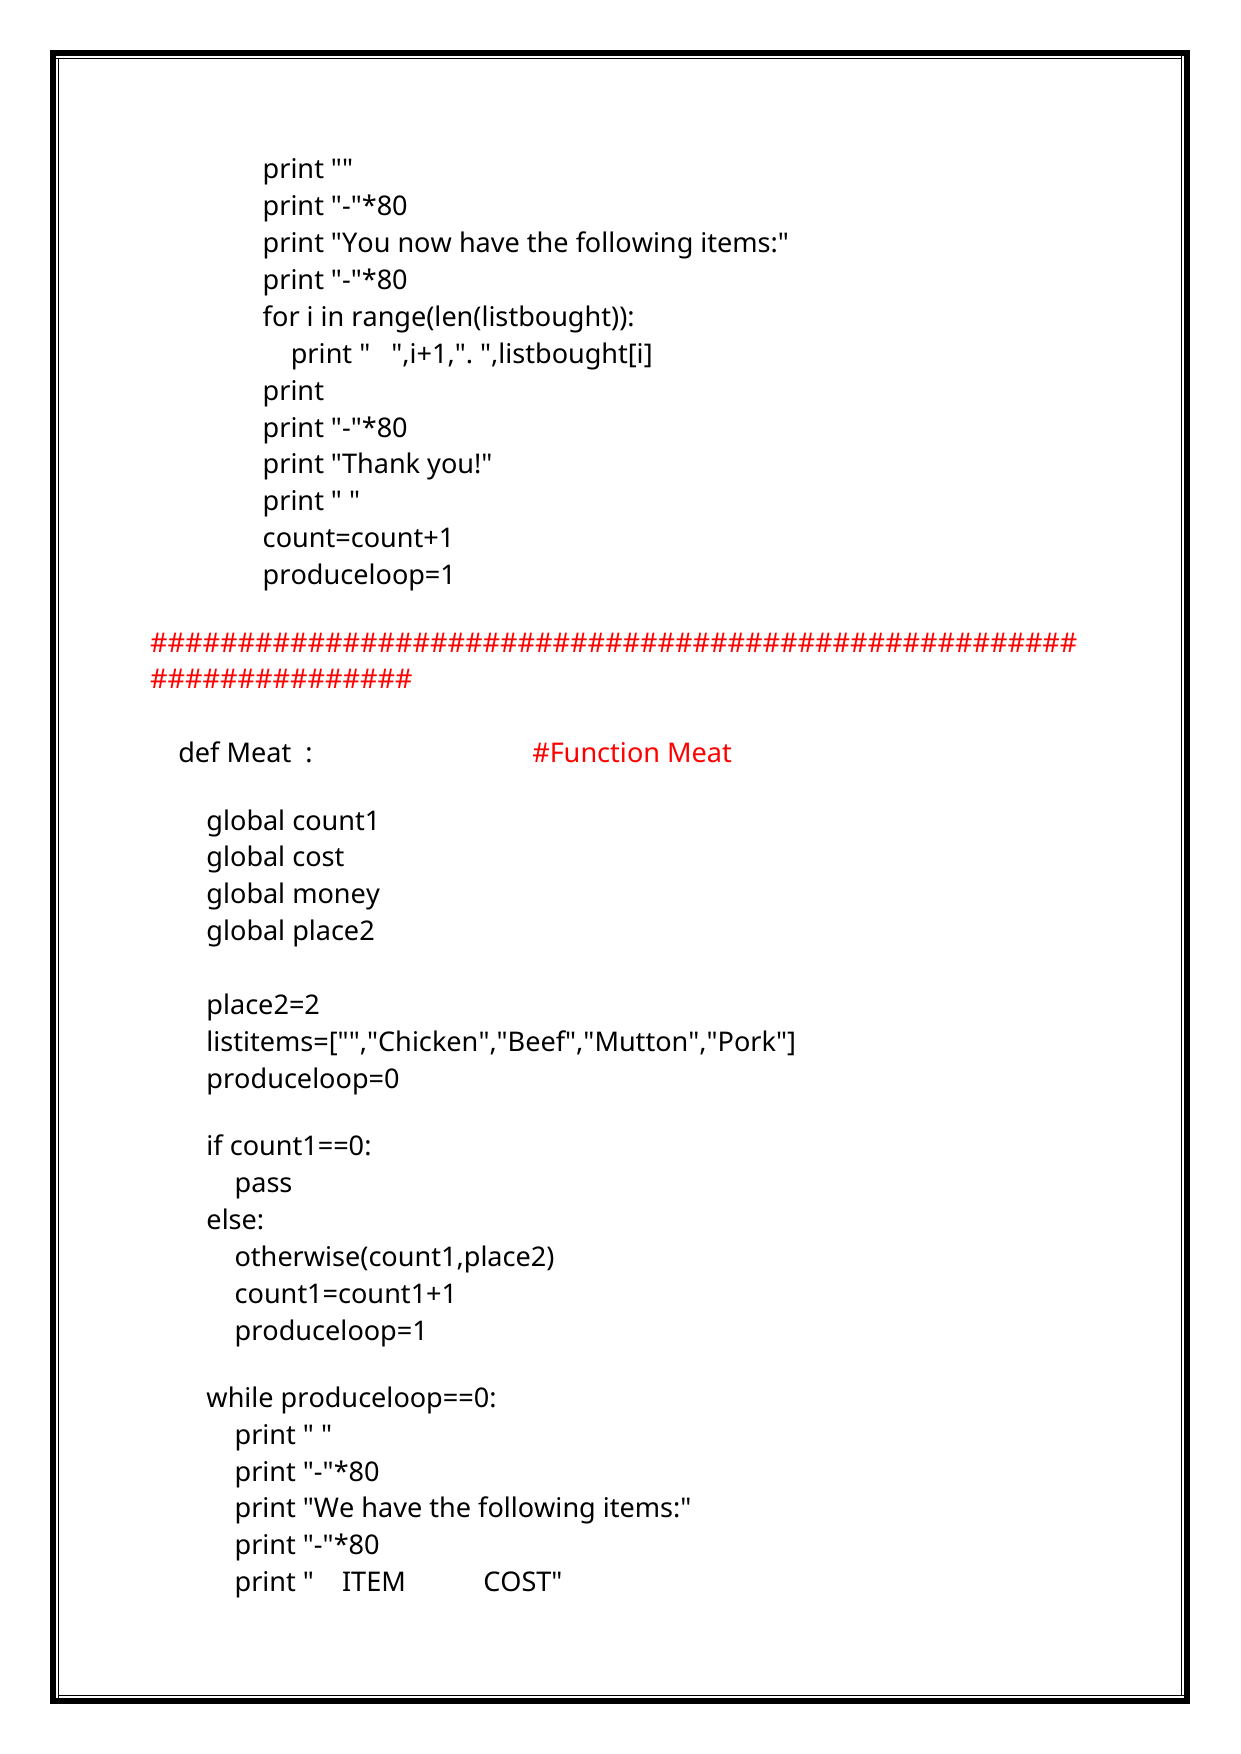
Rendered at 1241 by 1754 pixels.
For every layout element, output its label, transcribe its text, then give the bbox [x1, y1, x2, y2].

text print " ",i+1,". ",listbought[i] [150, 334, 1090, 371]
text pass [150, 1163, 1090, 1200]
text print "-"*80 [150, 1526, 1090, 1563]
text print [150, 371, 1090, 408]
text produceloop=1 [150, 1311, 1090, 1348]
text count=count+1 [150, 519, 1090, 556]
text print "Thank you!" [150, 445, 1090, 482]
text for i in range(len(listbought)): [150, 297, 1090, 334]
text while produceloop==0: [150, 1378, 1090, 1415]
text print "-"*80 [150, 261, 1090, 297]
text produceloop=1 [150, 556, 1090, 592]
text print "" [150, 150, 1090, 187]
text print " " [150, 1415, 1090, 1452]
text produceloop=0 [150, 1059, 1090, 1096]
text print "-"*80 [150, 408, 1090, 445]
text listitems=["","Chicken","Beef","Mutton","Pork"] [150, 1022, 1090, 1059]
text global count1 [150, 801, 1090, 838]
text print "-"*80 [150, 187, 1090, 224]
text if count1==0: [150, 1127, 1090, 1163]
text global place2 [150, 912, 1090, 948]
text place2=2 [150, 985, 1090, 1022]
text print "We have the following items:" [150, 1489, 1090, 1526]
text print "-"*80 [150, 1452, 1090, 1489]
text otherwise(count1,place2) [150, 1237, 1090, 1274]
text else: [150, 1200, 1090, 1237]
text print "You now have the following items:" [150, 224, 1090, 261]
text global cost [150, 838, 1090, 875]
text #################################################################### [150, 592, 1090, 697]
text count1=count1+1 [150, 1274, 1090, 1311]
text print " " [150, 482, 1090, 519]
text def Meat : #Function Meat [150, 734, 1090, 771]
text print " ITEM COST" [150, 1563, 1090, 1599]
text global money [150, 875, 1090, 912]
